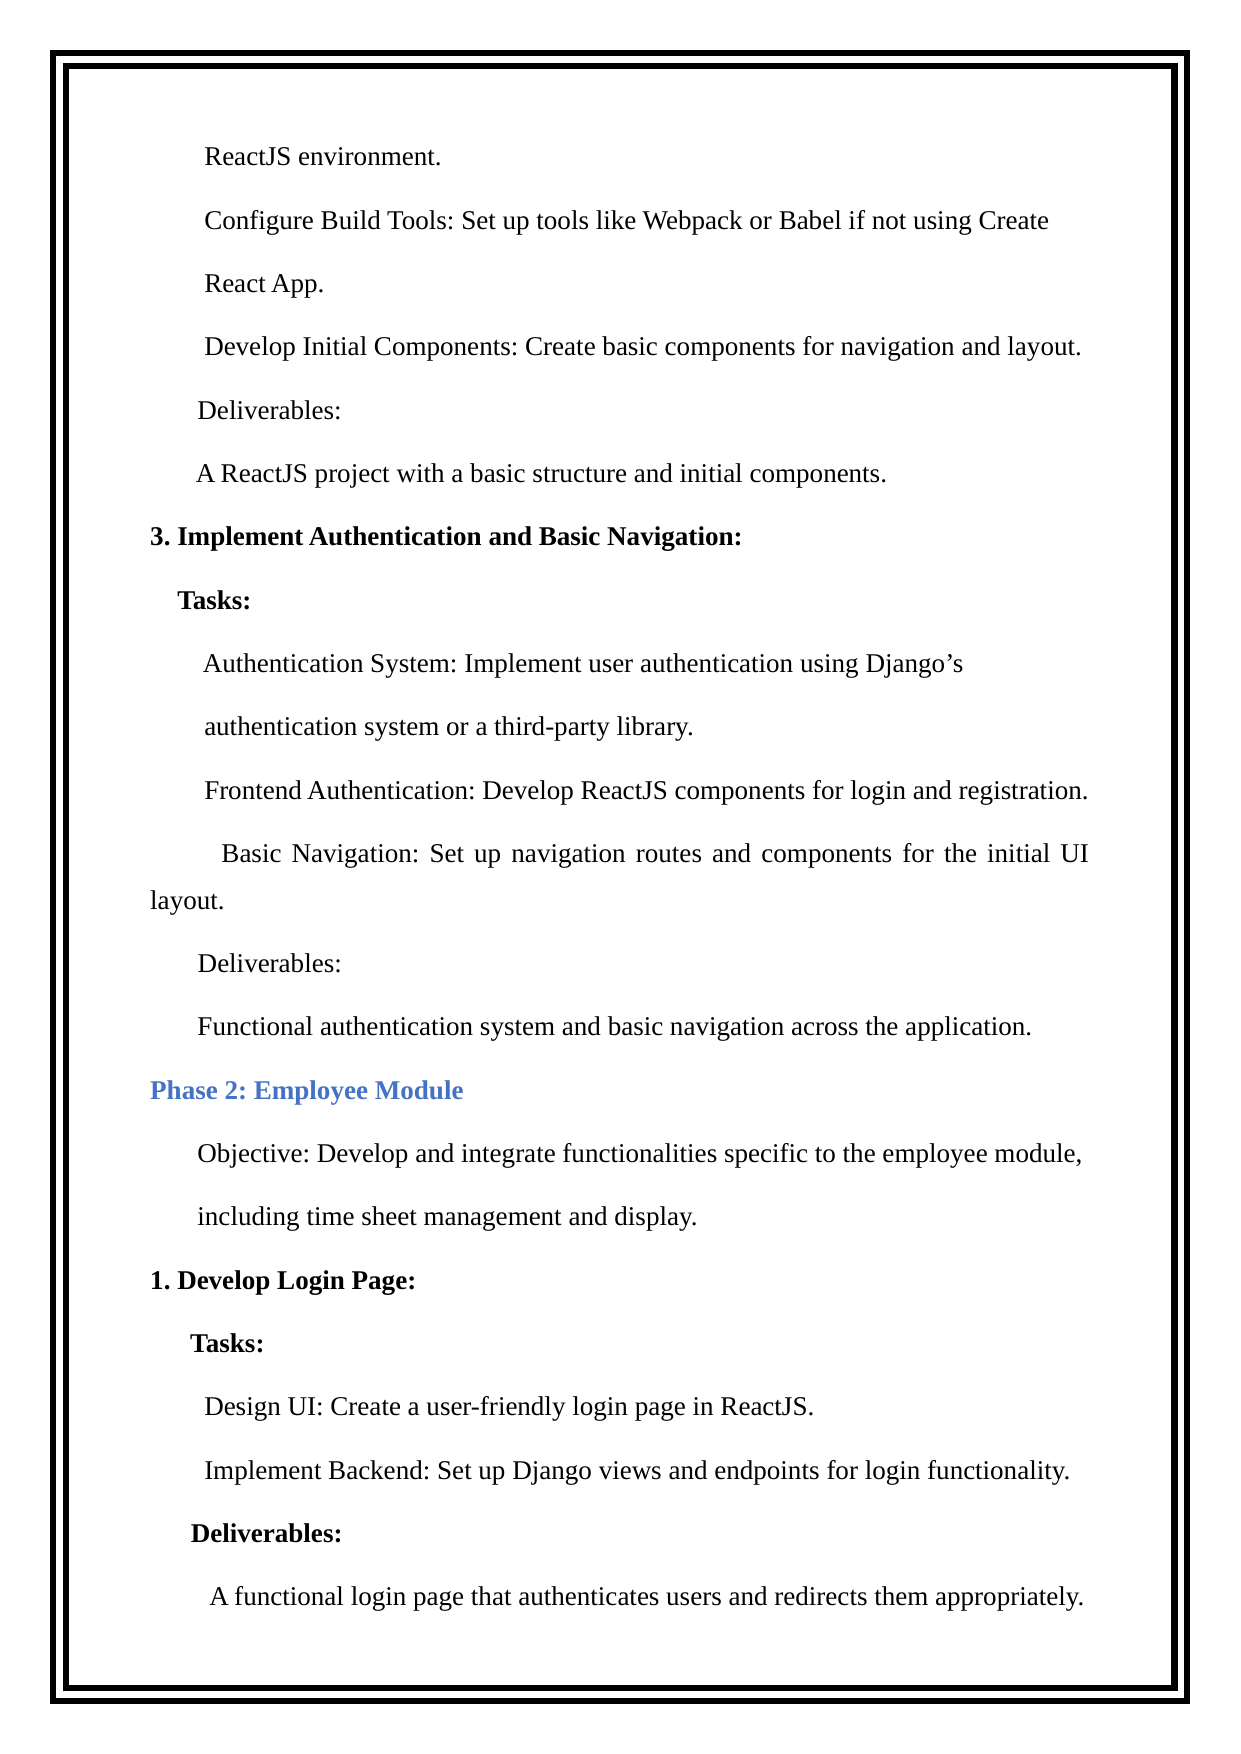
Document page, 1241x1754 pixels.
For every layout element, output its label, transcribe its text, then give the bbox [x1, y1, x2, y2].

text Deliverables: [150, 1517, 1090, 1548]
text Develop Initial Components: Create basic components for navigation and layout. [150, 331, 1090, 362]
text authentication system or a third-party library. [150, 711, 1090, 742]
text Implement Backend: Set up Django views and endpoints for login functionality. [150, 1454, 1090, 1485]
text Deliverables: [150, 947, 1090, 978]
text Phase 2: Employee Module [150, 1074, 1090, 1105]
text Tasks: [150, 1327, 1090, 1358]
text Frontend Authentication: Develop ReactJS components for login and registration. [150, 774, 1090, 805]
text Deliverables: [150, 394, 1090, 425]
text Objective: Develop and integrate functionalities specific to the employee module, [150, 1137, 1090, 1168]
text including time sheet management and display. [150, 1201, 1090, 1232]
text Authentication System: Implement user authentication using Django’s [150, 647, 1090, 678]
text ReactJS environment. [150, 141, 1090, 172]
text Design UI: Create a user-friendly login page in ReactJS. [150, 1391, 1090, 1422]
text A functional login page that authenticates users and redirects them appropriately. [150, 1581, 1090, 1612]
text React App. [150, 267, 1090, 298]
text Configure Build Tools: Set up tools like Webpack or Babel if not using Create [150, 204, 1090, 235]
text Functional authentication system and basic navigation across the application. [150, 1011, 1090, 1042]
text Basic Navigation: Set up navigation routes and components for the initial UI layout. [150, 837, 1090, 915]
text Tasks: [150, 584, 1090, 615]
text A ReactJS project with a basic structure and initial components. [150, 457, 1090, 488]
text 1. Develop Login Page: [150, 1264, 1090, 1295]
text 3. Implement Authentication and Basic Navigation: [150, 521, 1090, 552]
